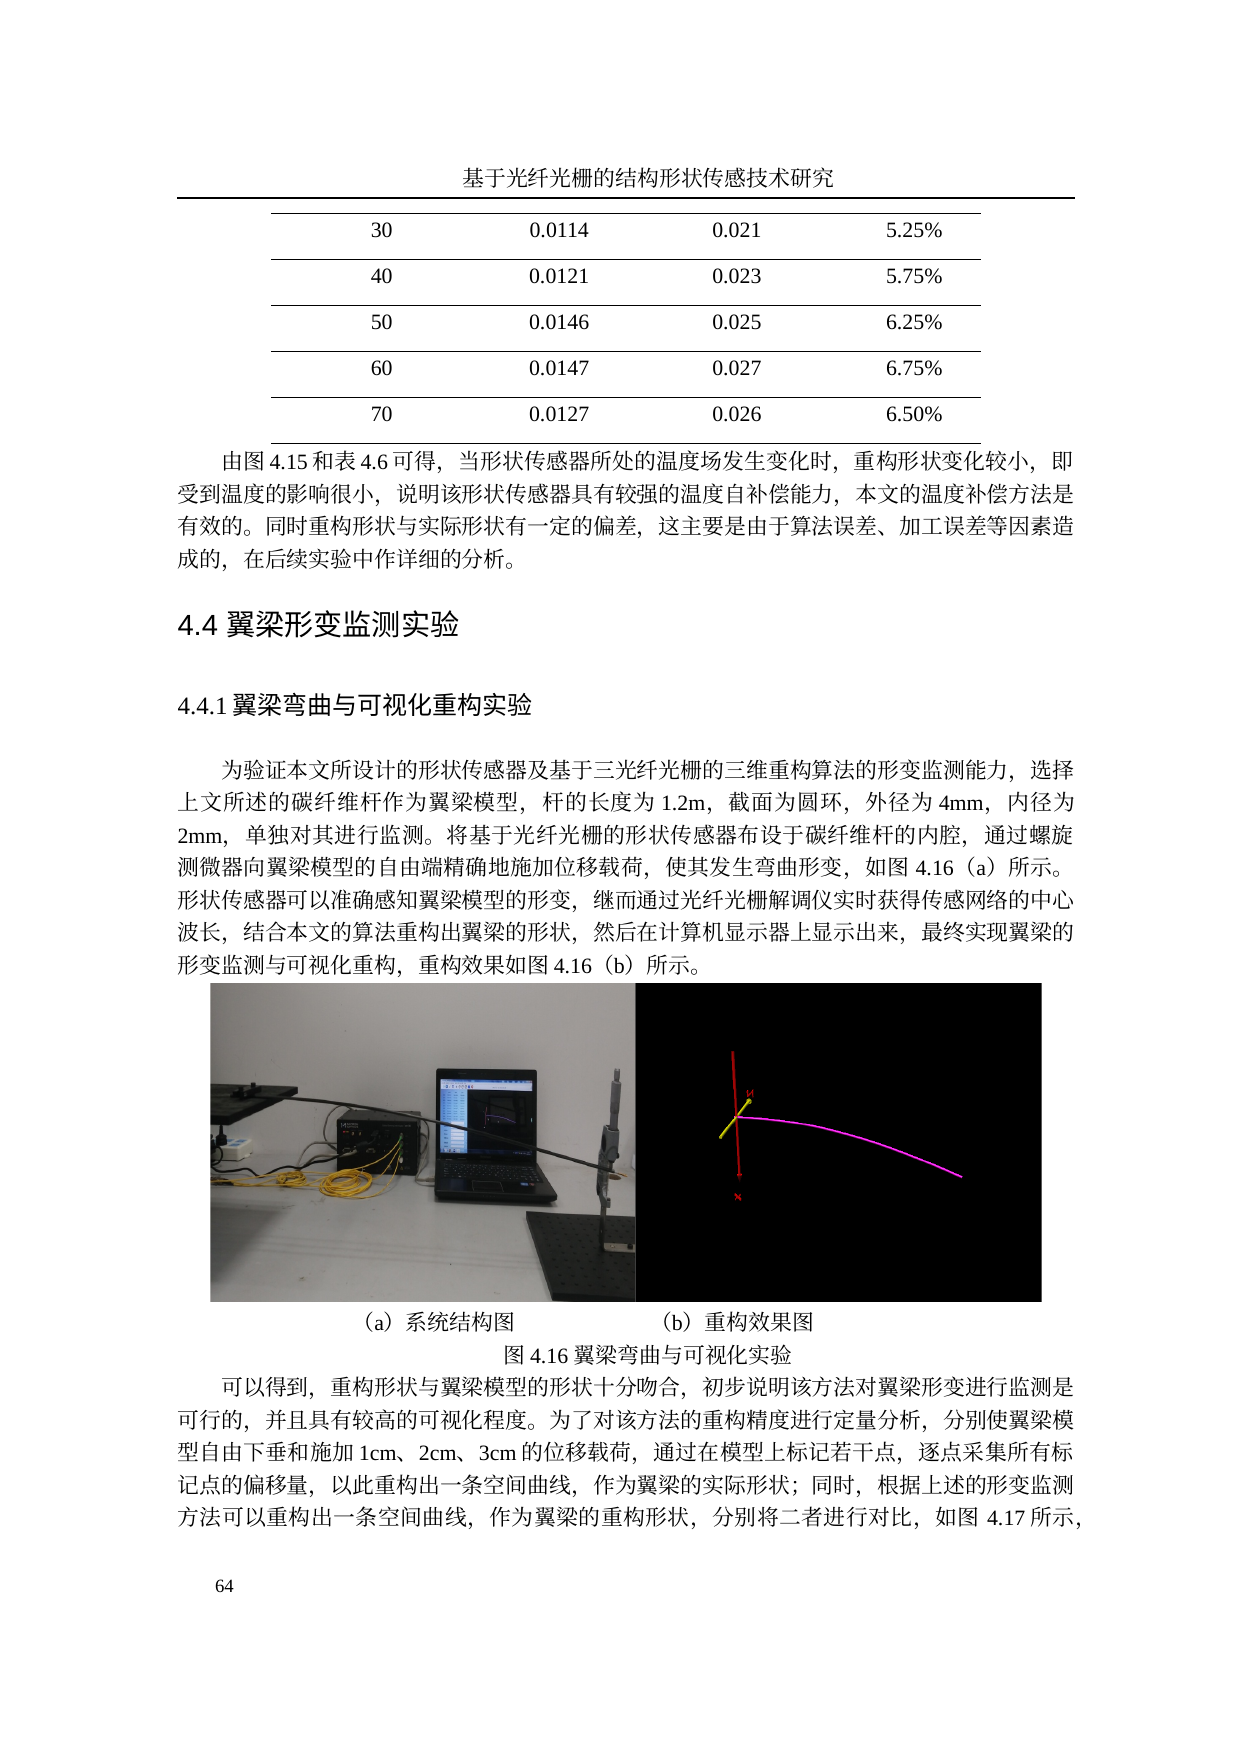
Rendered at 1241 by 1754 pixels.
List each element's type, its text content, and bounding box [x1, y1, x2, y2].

table_cell 60 [271, 352, 448, 397]
subtitle 4.4 翼梁形变监测实验 [177, 590, 1075, 655]
table_cell 0.027 [626, 352, 803, 397]
table_cell 40 [271, 260, 448, 304]
table_cell 5.25% [804, 214, 981, 258]
text （a）系统结构图 （b）重构效果图 [177, 1305, 1075, 1337]
table_cell 0.023 [626, 260, 803, 304]
table_cell 0.0147 [449, 352, 626, 397]
subtitle 4.4.1翼梁弯曲与可视化重构实验 [177, 671, 1075, 736]
picture [210, 983, 1042, 1302]
table_cell 0.025 [626, 306, 803, 351]
table_cell 0.0121 [449, 260, 626, 304]
text 图4.16 翼梁弯曲与可视化实验 [177, 1337, 1075, 1370]
text 为验证本文所设计的形状传感器及基于三光纤光栅的三维重构算法的形变监测能力，选择上文所述的碳纤维杆作为翼梁模型，杆的长度为1.2m，截面为圆环，外径为4mm，内径为2mm，单独对其进行监测。将基于光纤光栅的形状传感器布设于碳纤维杆的内腔，通过螺旋测微器向翼梁模型的自由端精确地施加位移载荷，使其发生弯曲形变，如图4.16（a）所示。形状传感器可以准确感知翼梁模型的形变，继而通过光纤光栅解调仪实时获得传感网络的中心波长，结合本文的算法重构出翼梁的形状，然后在计算机显示器上显示出来，最终实现翼梁的形变监测与可视化重构，重构效果如图4.16（b）所示。 [177, 752, 1075, 980]
table_cell 0.021 [626, 214, 803, 258]
table_cell 6.50% [804, 398, 981, 443]
table_cell 0.0146 [449, 306, 626, 351]
table_cell 50 [271, 306, 448, 351]
table_cell 30 [271, 214, 448, 258]
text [177, 1370, 1075, 1532]
table_cell 6.25% [804, 306, 981, 351]
table_cell 6.75% [804, 352, 981, 397]
table_cell 0.0114 [449, 214, 626, 258]
table_cell 0.0127 [449, 398, 626, 443]
table_cell 70 [271, 398, 448, 443]
table_cell 0.026 [626, 398, 803, 443]
text 由图4.15和表4.6可得，当形状传感器所处的温度场发生变化时，重构形状变化较小，即受到温度的影响很小，说明该形状传感器具有较强的温度自补偿能力，本文的温度补偿方法是有效的。同时重构形状与实际形状有一定的偏差，这主要是由于算法误差、加工误差等因素造成的，在后续实验中作详细的分析。 [177, 444, 1075, 574]
table_cell 5.75% [804, 260, 981, 304]
